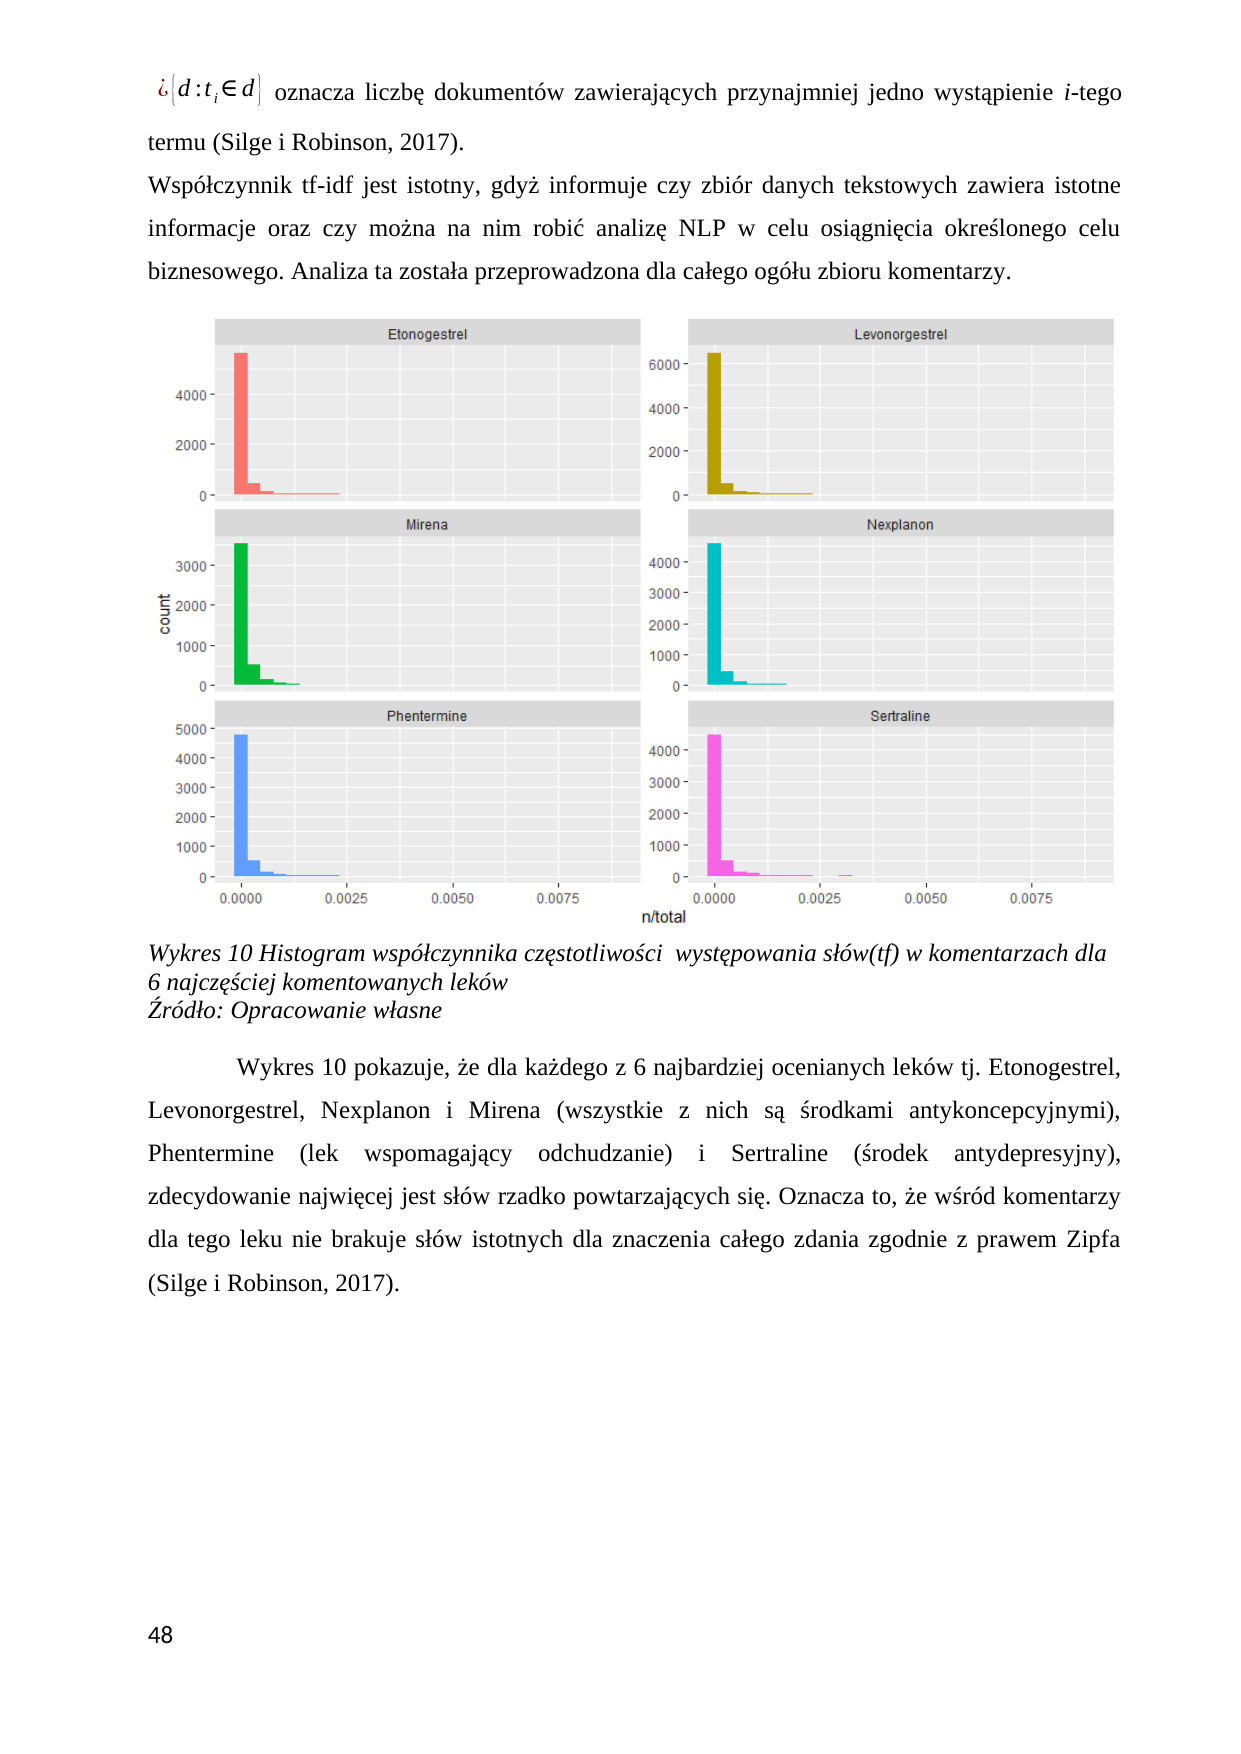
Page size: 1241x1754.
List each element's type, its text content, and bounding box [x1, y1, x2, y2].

picture [147, 311, 1123, 934]
text oznacza liczbę dokumentów zawierających przynajmniej jedno wystąpienie i-tego termu. [148, 74, 1122, 155]
text Współczynnik tf-idf jest istotny, gdyż informuje czy zbiór danych tekstowych zawiera istotne informacje oraz czy można na nim robić analizę NLP w celu osiągnięcia określonego celu biznesowego. Analiza ta została przeprowadzona dla całego ogółu zbioru komentarzy. [148, 170, 1122, 285]
text Wykres 10 pokazuje, że dla każdego z 6 najbardziej ocenianych leków tj. Etonogestrel, Levonorgestrel, Nexplanon i Mirena (wszystkie z nich są środkami antykoncepcyjnymi), Phentermine (lek wspomagający odchudzanie) i Sertraline (środek antydepresyjny), zdecydowanie najwięcej jest słów rzadko powtarzających się. Oznacza to, że wśród komentarzy dla tego leku nie brakuje słów istotnych dla znaczenia całego zdania zgodnie z prawem Zipfa. [148, 1052, 1122, 1296]
